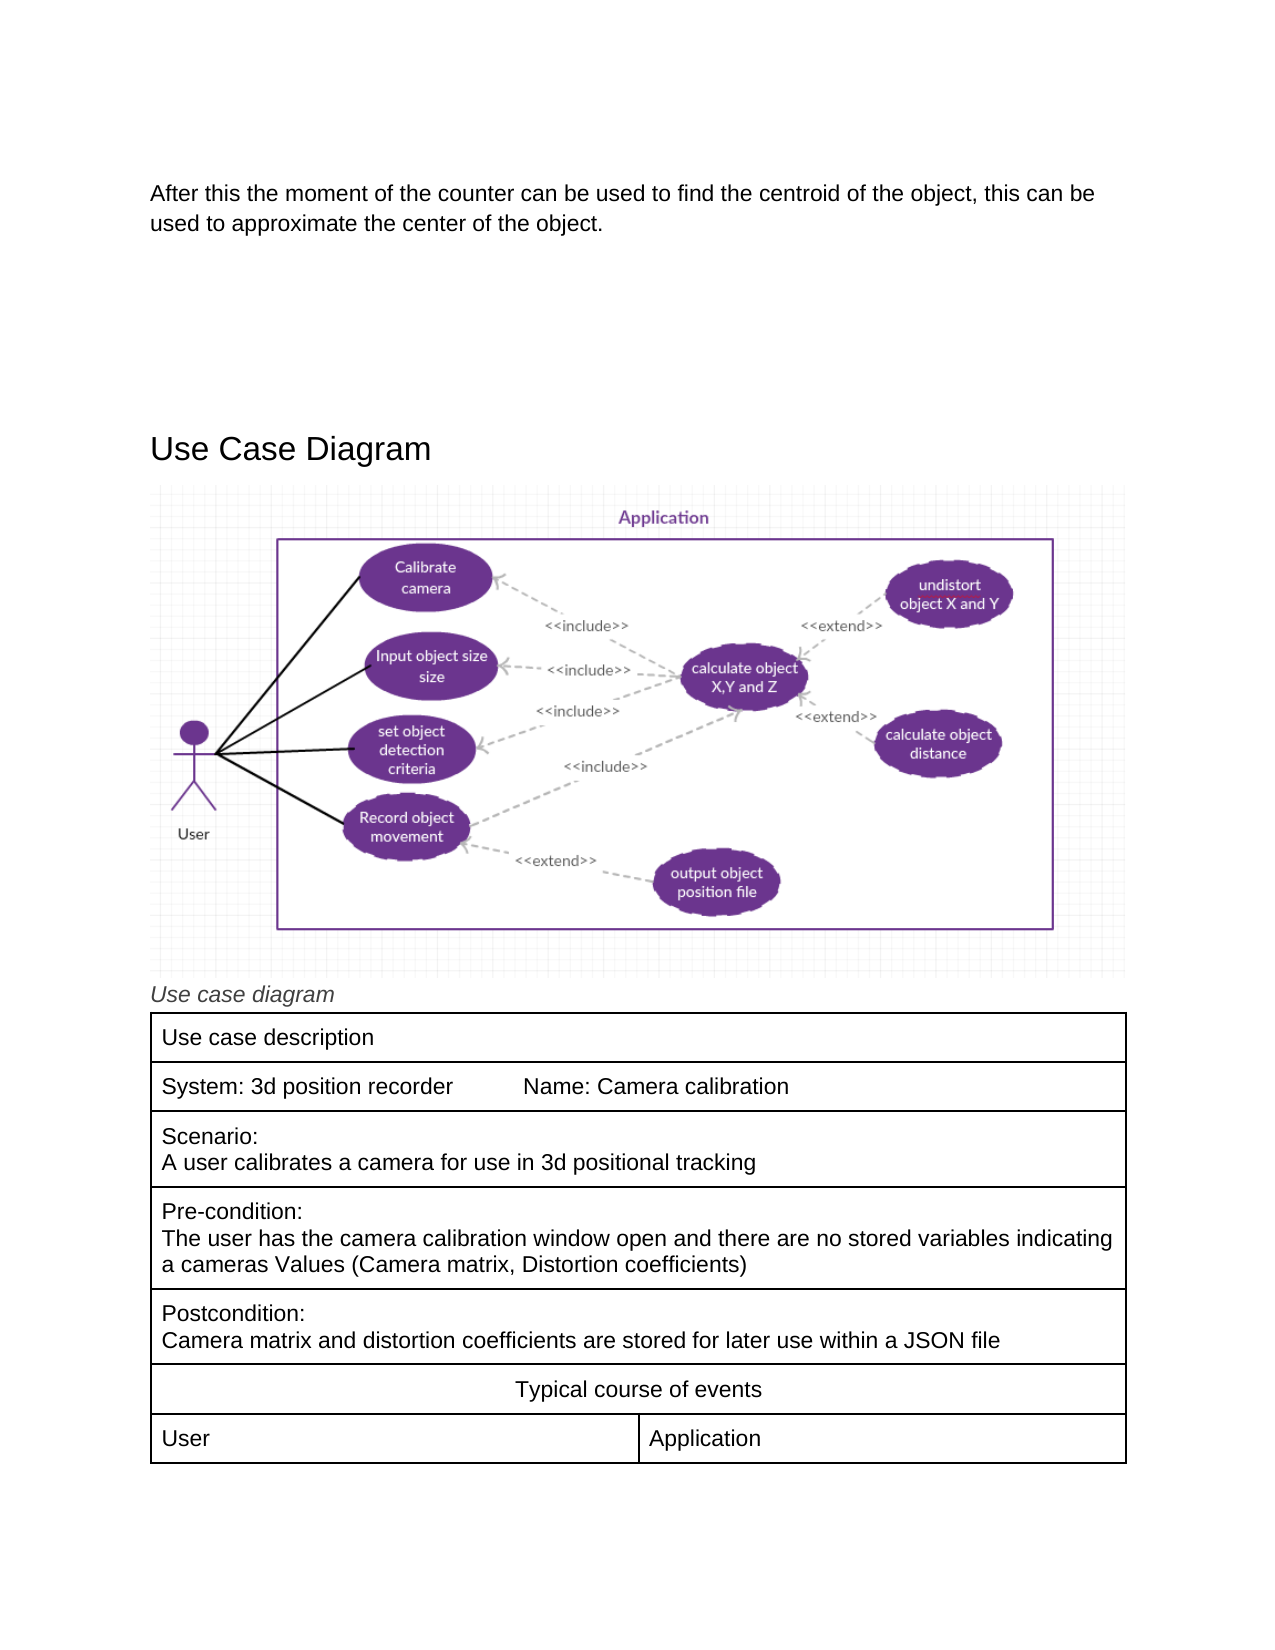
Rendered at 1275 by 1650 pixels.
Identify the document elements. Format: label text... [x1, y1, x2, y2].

table_cell User [152, 1415, 638, 1462]
text Use case diagram [150, 981, 1125, 1008]
table_cell Scenario: A user calibrates a camera for use in 3d positional tracking [152, 1112, 1125, 1186]
table_cell Postcondition: Camera matrix and distortion coefficients are stored for later use within a JSON file [152, 1290, 1125, 1363]
table_cell System: 3d position recorder Name: Camera calibration [152, 1063, 1125, 1110]
table_header Use case description [152, 1014, 1125, 1061]
table_cell Pre-condition: The user has the camera calibration window open and there are no stored variables indicating a cameras Values (Camera matrix, Distortion coefficients) [152, 1188, 1125, 1288]
subtitle Use Case Diagram [150, 429, 1125, 468]
table_cell Application [640, 1415, 1125, 1462]
table_cell Typical course of events [152, 1365, 1125, 1413]
picture [150, 485, 1125, 978]
text After this the moment of the counter can be used to find the centroid of the object, this can be used to approximate the center of the object. [150, 180, 1125, 237]
